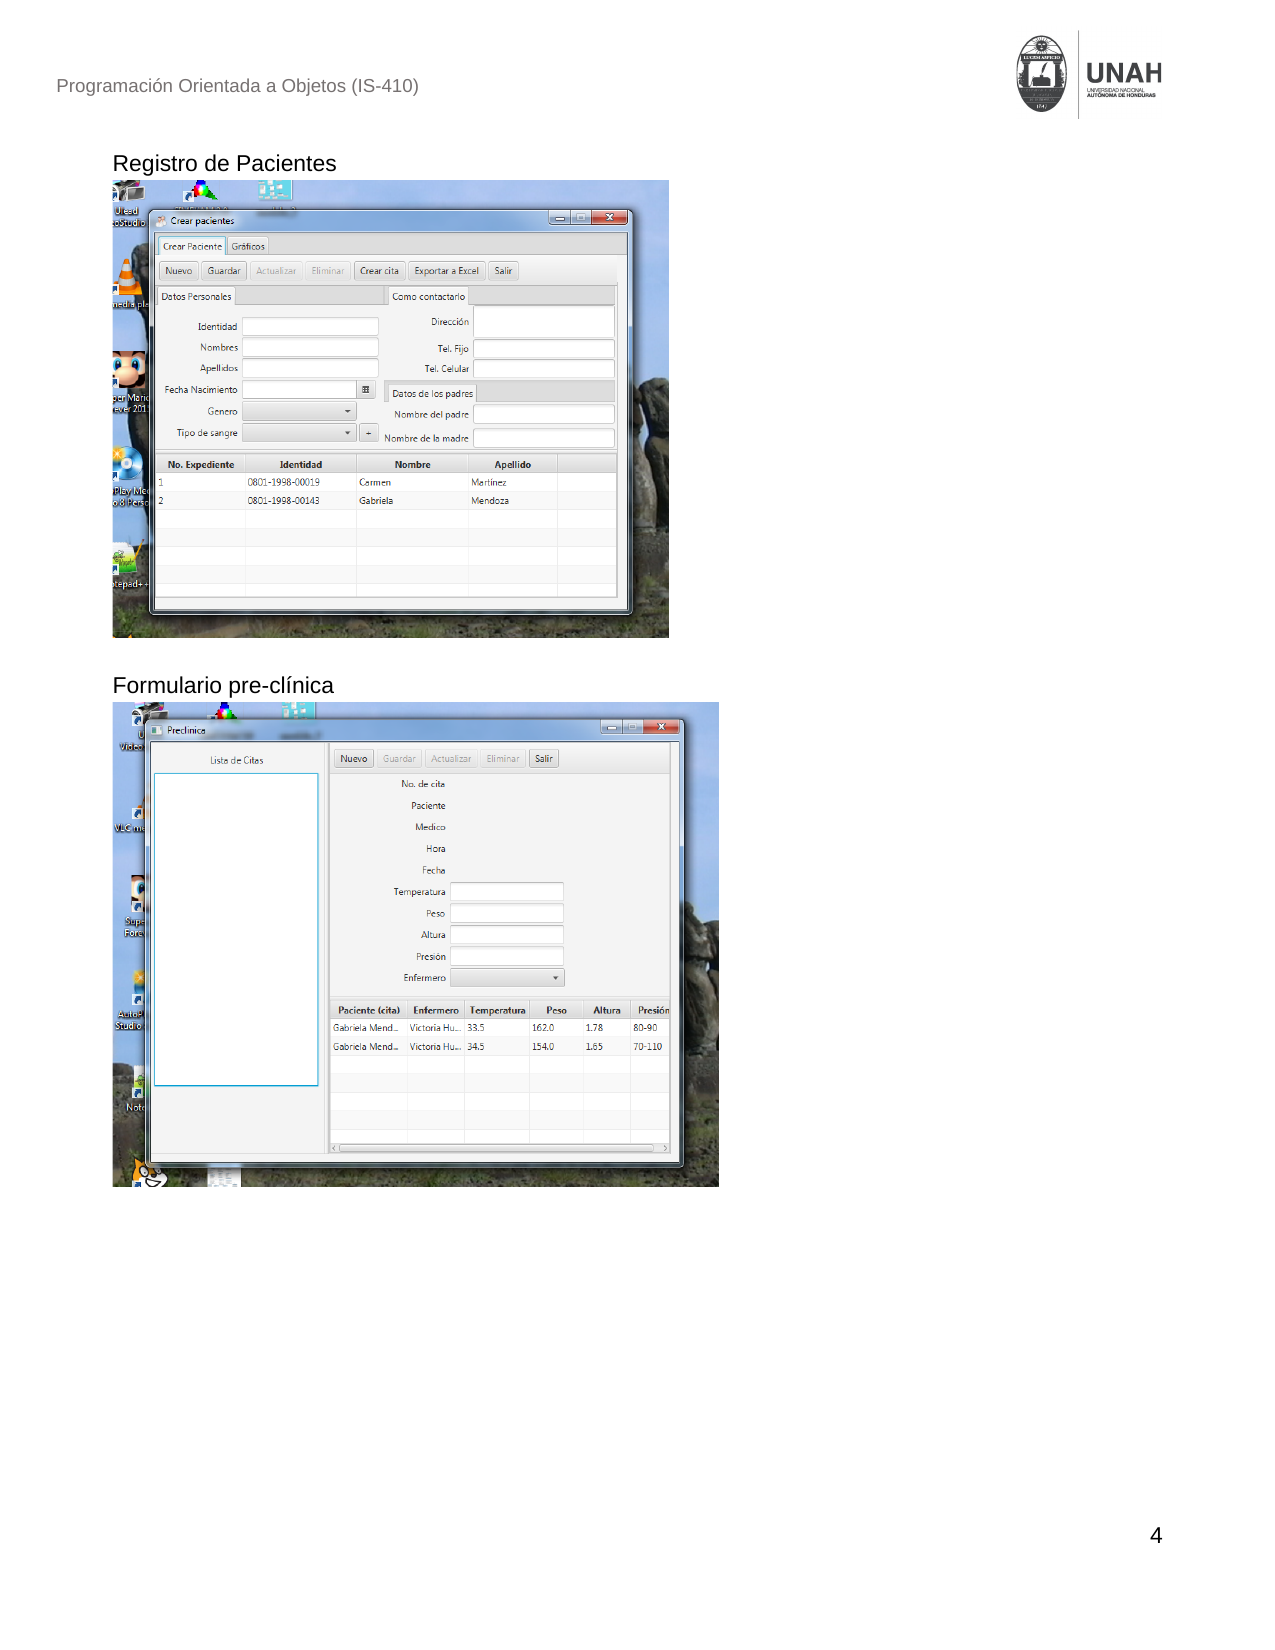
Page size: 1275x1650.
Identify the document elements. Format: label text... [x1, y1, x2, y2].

text Registro de Pacientes [112, 150, 1162, 176]
picture [112, 180, 669, 638]
text Formulario pre-clínica [112, 672, 1162, 698]
picture [1016, 26, 1162, 119]
picture [112, 702, 719, 1187]
